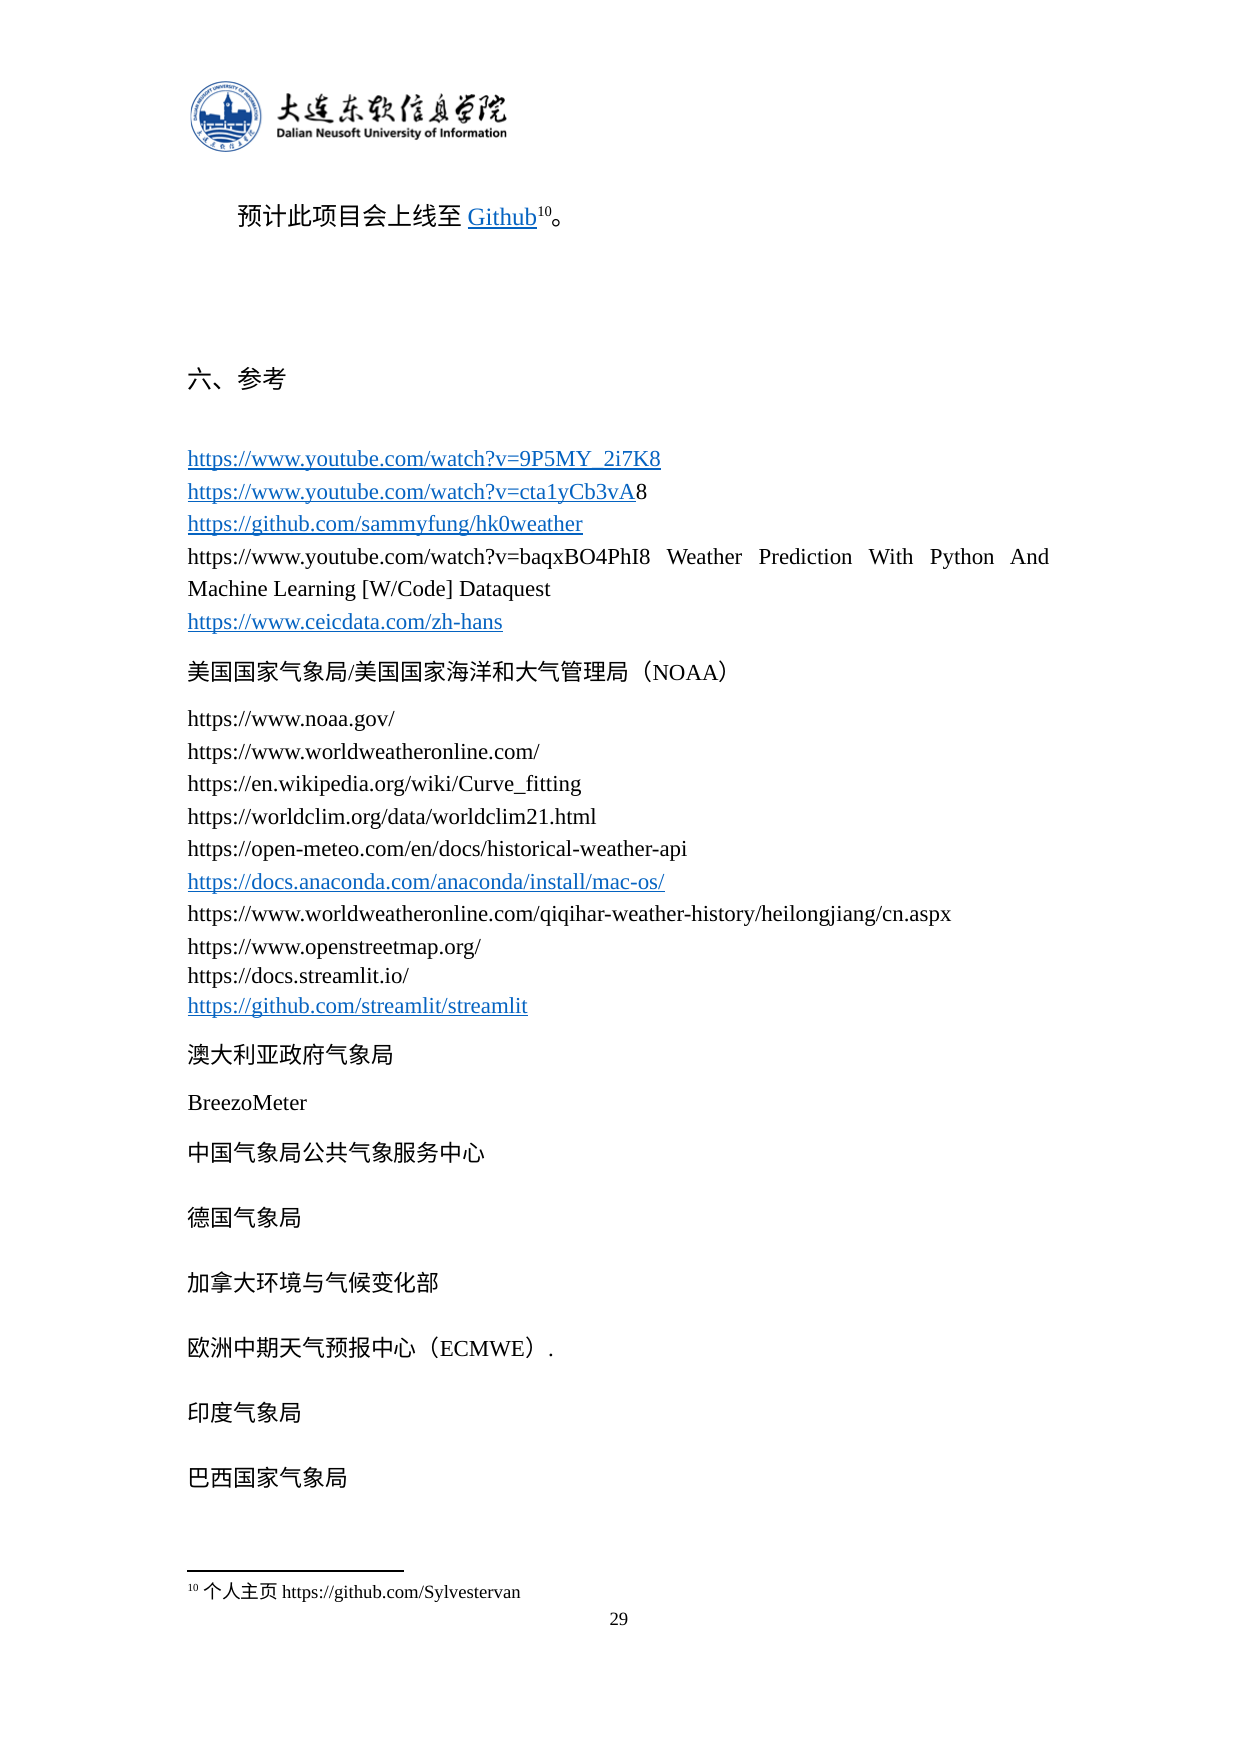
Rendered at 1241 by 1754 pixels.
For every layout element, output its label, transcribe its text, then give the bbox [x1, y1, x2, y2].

text ﻿﻿巴西国家气象局 [187, 1444, 1050, 1509]
text https://www.openstreetmap.org/ [187, 930, 1050, 962]
text ﻿﻿欧洲中期天气预报中心（ECMWE）. [187, 1314, 1050, 1379]
list 参考 [187, 345, 1050, 410]
text https://open-meteo.com/en/docs/historical-weather-api [187, 832, 1050, 865]
text ﻿﻿印度气象局 [187, 1379, 1050, 1444]
text ﻿﻿加拿大环境与气候变化部 [187, 1249, 1050, 1314]
text ﻿﻿中国气象局公共气象服务中心 [187, 1119, 1050, 1184]
text https://github.com/streamlit/streamlit [187, 989, 1050, 1021]
picture [190, 81, 507, 150]
text https://www.worldweatheronline.com/ [187, 735, 1050, 767]
text https://www.youtube.com/watch?v=baqxBO4PhI8 Weather Prediction With Python And Machine Learning [W/Code] Dataquest [187, 540, 1050, 605]
text 澳大利亚政府气象局 [187, 1021, 1050, 1086]
text https://worldclim.org/data/worldclim21.html [187, 800, 1050, 832]
text https://github.com/sammyfung/hk0weather [187, 507, 1050, 540]
text https://docs.anaconda.com/anaconda/install/mac-os/ [187, 865, 1050, 897]
text 美国国家气象局/美国国家海洋和大气管理局（NOAA） [187, 637, 1050, 702]
text https://www.youtube.com/watch?v=cta1yCb3vA8 [187, 475, 1050, 507]
text https://www.worldweatheronline.com/qiqihar-weather-history/heilongjiang/cn.aspx [187, 897, 1050, 930]
text https://en.wikipedia.org/wiki/Curve_fitting [187, 767, 1050, 800]
text https://docs.streamlit.io/ [187, 962, 1050, 989]
text https://www.noaa.gov/ [187, 702, 1050, 735]
text https://www.ceicdata.com/zh-hans [187, 605, 1050, 637]
text https://www.youtube.com/watch?v=9P5MY_2i7K8 [187, 442, 1050, 475]
text 预计此项目会上线至Github。 [187, 150, 1050, 247]
text ﻿﻿BreezoMeter [187, 1086, 1050, 1119]
text ﻿﻿德国气象局 [187, 1184, 1050, 1249]
